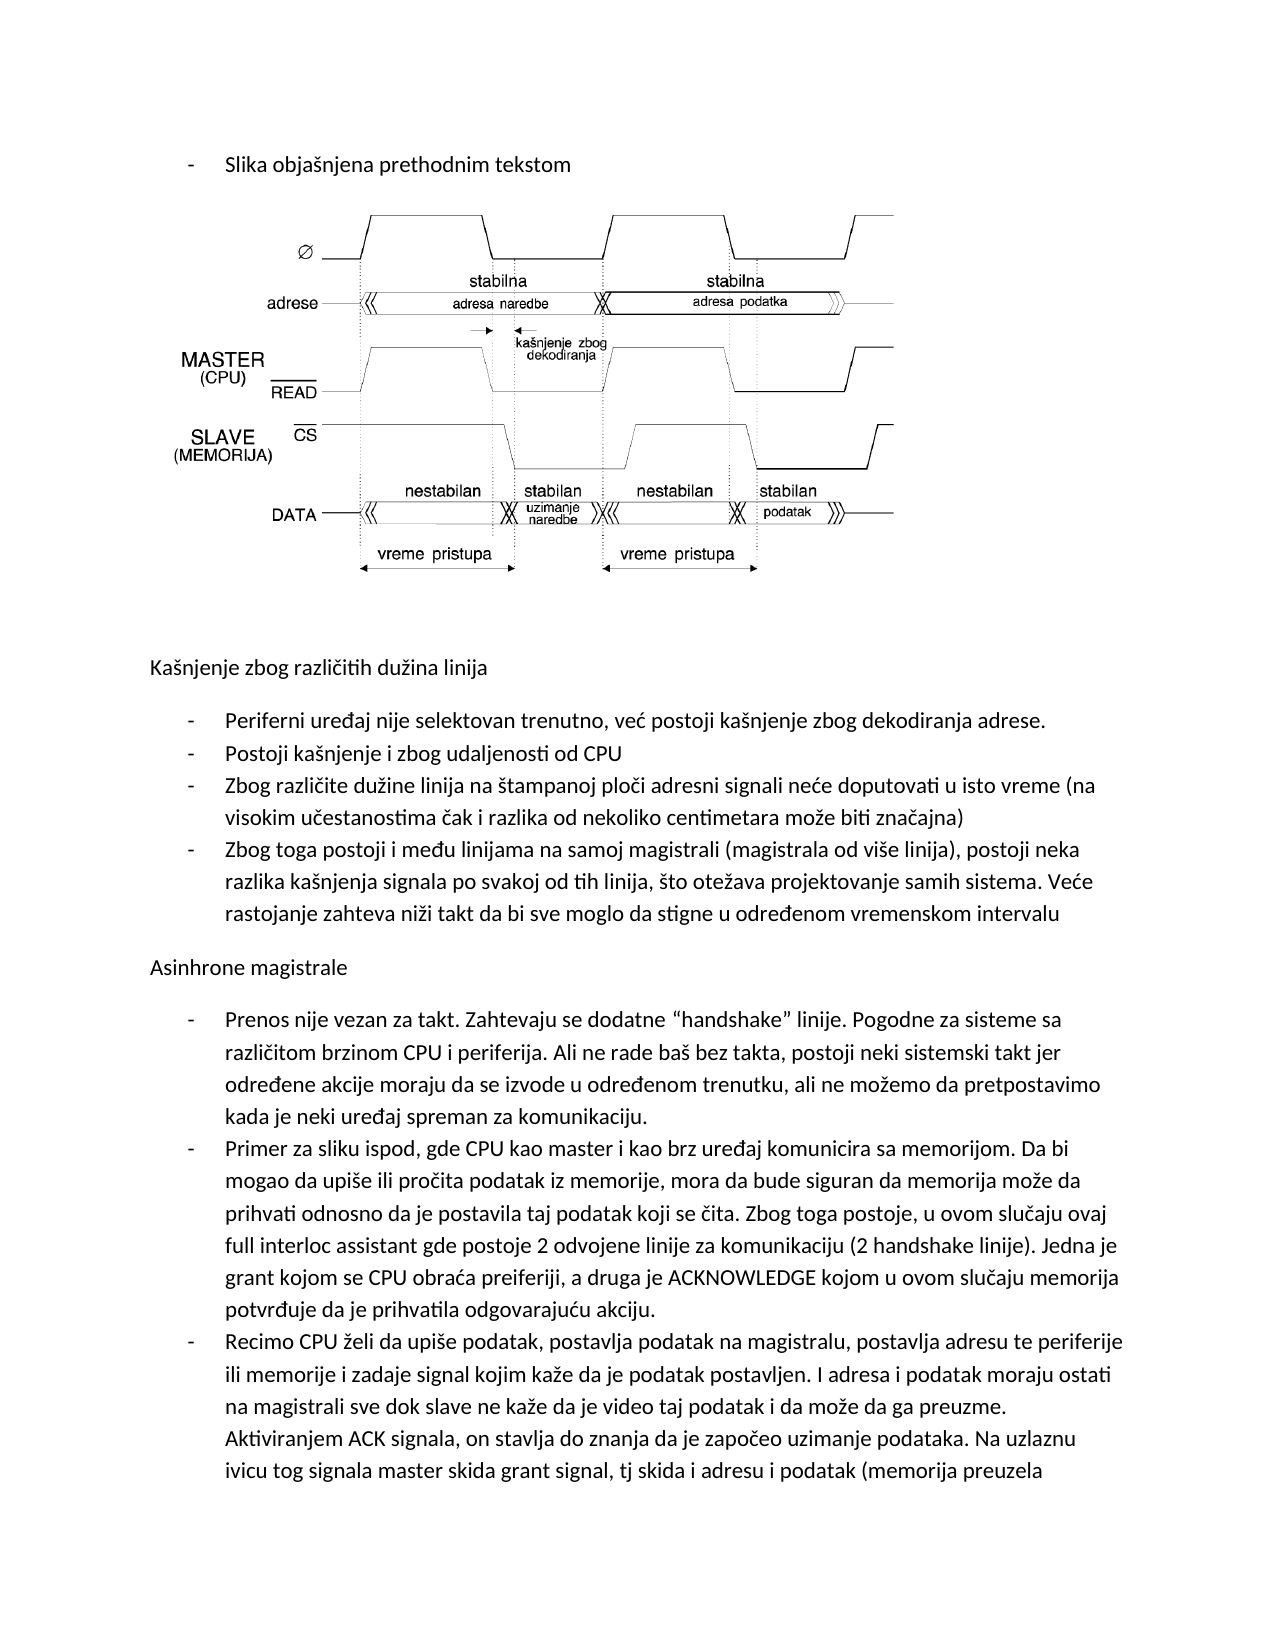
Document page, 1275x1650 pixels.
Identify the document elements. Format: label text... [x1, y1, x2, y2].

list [187, 1327, 1125, 1484]
text Kašnjenje zbog različitih dužina linija [150, 653, 1125, 681]
list Zbog toga postoji i među linijama na samoj magistrali (magistrala od više linija), postoji neka razlika kašnjenja signala po svakoj od tih linija, što otežava projektovanje samih sistema. Veće rastojanje zahteva niži takt da bi sve moglo da stigne u određenom vremenskom intervalu [187, 835, 1125, 928]
text Asinhrone magistrale [150, 953, 1125, 981]
list Periferni uređaj nije selektovan trenutno, već postoji kašnjenje zbog dekodiranja adrese. [187, 706, 1125, 734]
list Zbog različite dužine linija na štampanoj ploči adresni signali neće doputovati u isto vreme (na visokim učestanostima čak i razlika od nekoliko centimetara može biti značajna) [187, 771, 1125, 831]
list Slika objašnjena prethodnim tekstom [187, 150, 1125, 178]
list Prenos nije vezan za takt. Zahtevaju se dodatne “handshake” linije. Pogodne za sisteme sa različitom brzinom CPU i periferija. Ali ne rade baš bez takta, postoji neki sistemski takt jer određene akcije moraju da se izvode u određenom trenutku, ali ne možemo da pretpostavimo kada je neki uređaj spreman za komunikaciju. [187, 1006, 1125, 1130]
picture [174, 215, 894, 572]
list Primer za sliku ispod, gde CPU kao master i kao brz uređaj komunicira sa memorijom. Da bi mogao da upiše ili pročita podatak iz memorije, mora da bude siguran da memorija može da prihvati odnosno da je postavila taj podatak koji se čita. Zbog toga postoje, u ovom slučaju ovaj full interloc assistant gde postoje 2 odvojene linije za komunikaciju (2 handshake linije). Jedna je grant kojom se CPU obraća preiferiji, a druga je ACKNOWLEDGE kojom u ovom slučaju memorija potvrđuje da je prihvatila odgovarajuću akciju. [187, 1134, 1125, 1323]
list Postoji kašnjenje i zbog udaljenosti od CPU [187, 739, 1125, 767]
